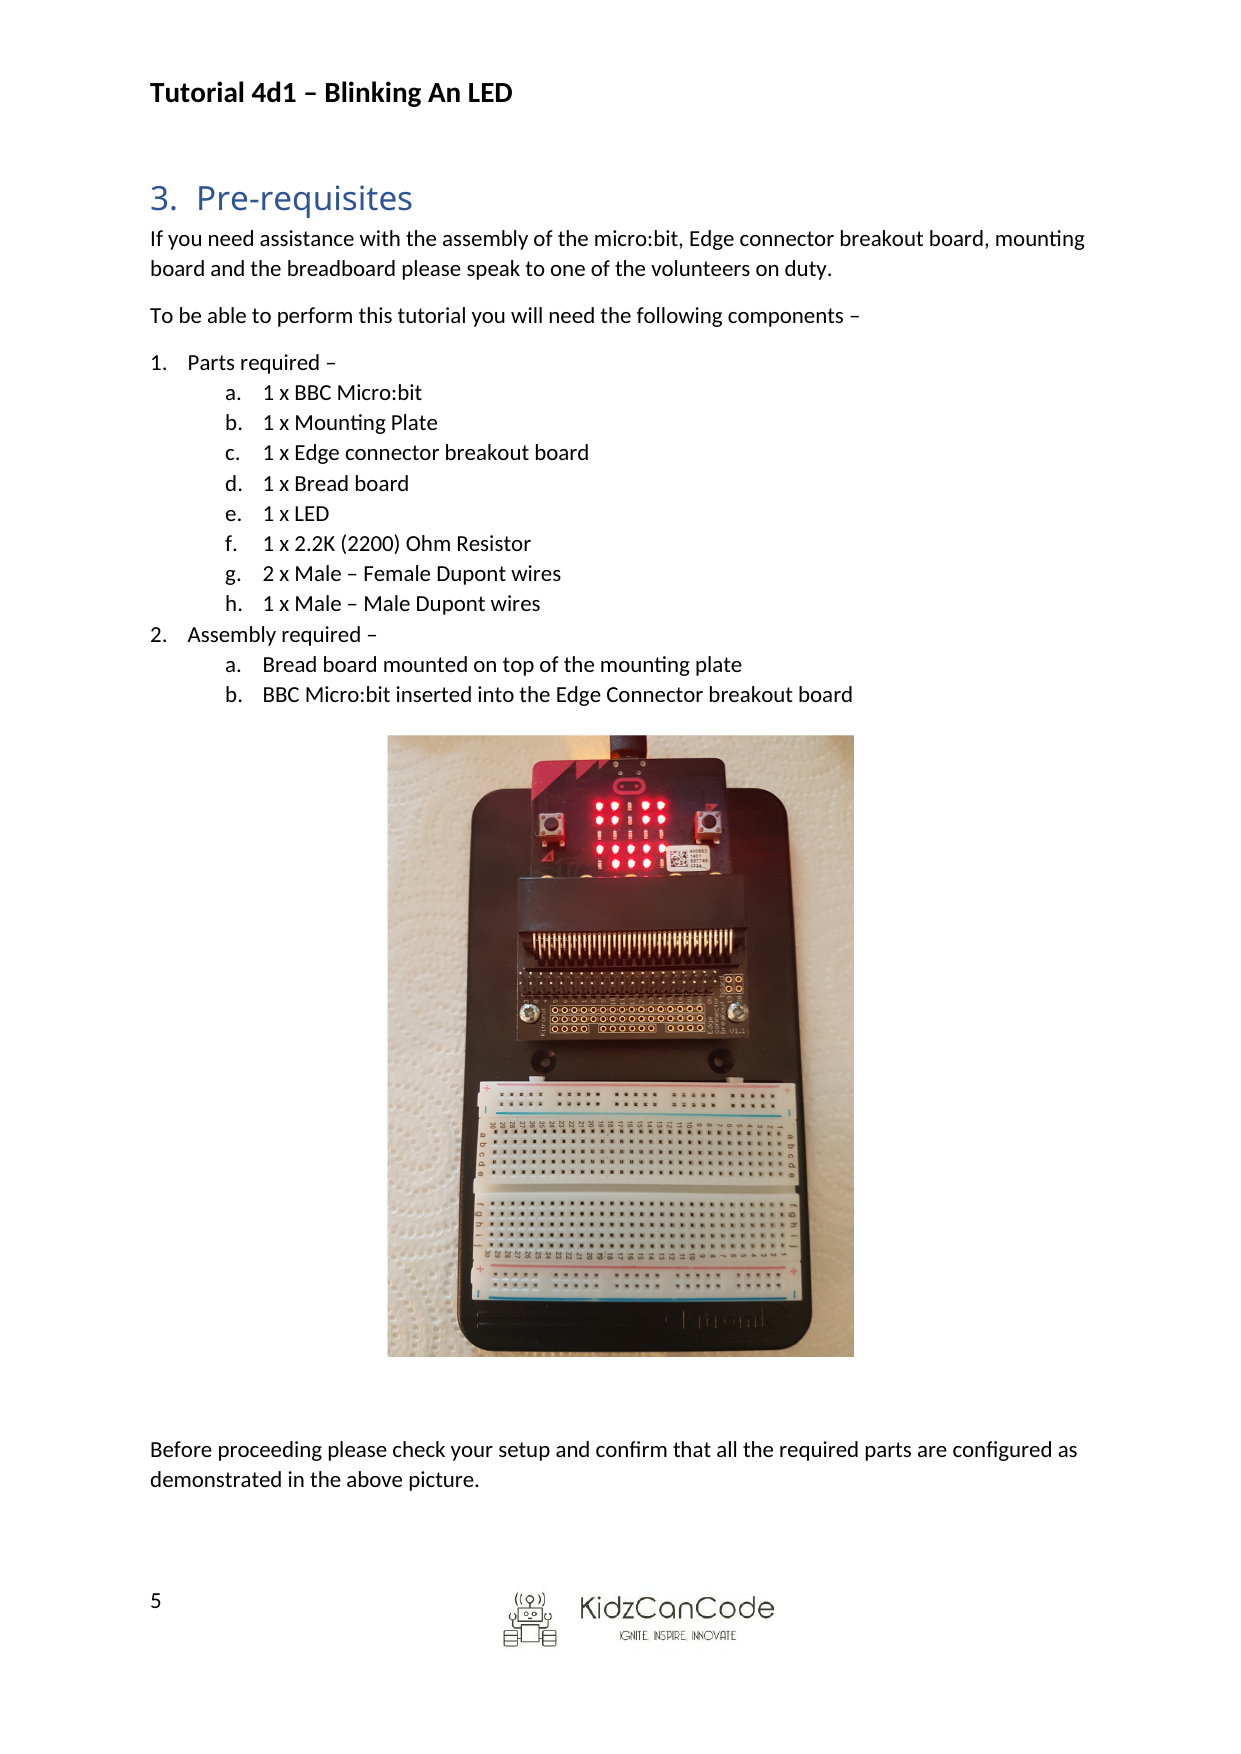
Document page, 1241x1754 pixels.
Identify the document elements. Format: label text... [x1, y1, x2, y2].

text To be able to perform this tutorial you will need the following components – [150, 301, 1090, 329]
text If you need assistance with the assembly of the micro:bit, Edge connector breakout board, mounting board and the breadboard please speak to one of the volunteers on duty. [150, 224, 1090, 282]
list Parts required – [150, 348, 1090, 376]
subtitle Pre-requisites [150, 175, 1090, 220]
list 2 x Male – Female Dupont wires [225, 559, 1090, 587]
list Assembly required – [150, 620, 1090, 648]
picture [497, 1586, 781, 1653]
list 1 x Male – Male Dupont wires [225, 589, 1090, 618]
list 1 x Edge connector breakout board [225, 438, 1090, 467]
picture [388, 736, 854, 1356]
list 1 x 2.2K (2200) Ohm Resistor [225, 529, 1090, 557]
list 1 x Mounting Plate [225, 408, 1090, 436]
list 1 x Bread board [225, 469, 1090, 497]
list 1 x LED [225, 499, 1090, 527]
text Before proceeding please check your setup and confirm that all the required parts are configured as demonstrated in the above picture. [150, 1435, 1090, 1493]
list Bread board mounted on top of the mounting plate [225, 650, 1090, 678]
list 1 x BBC Micro:bit [225, 378, 1090, 406]
list BBC Micro:bit inserted into the Edge Connector breakout board [225, 680, 1090, 708]
